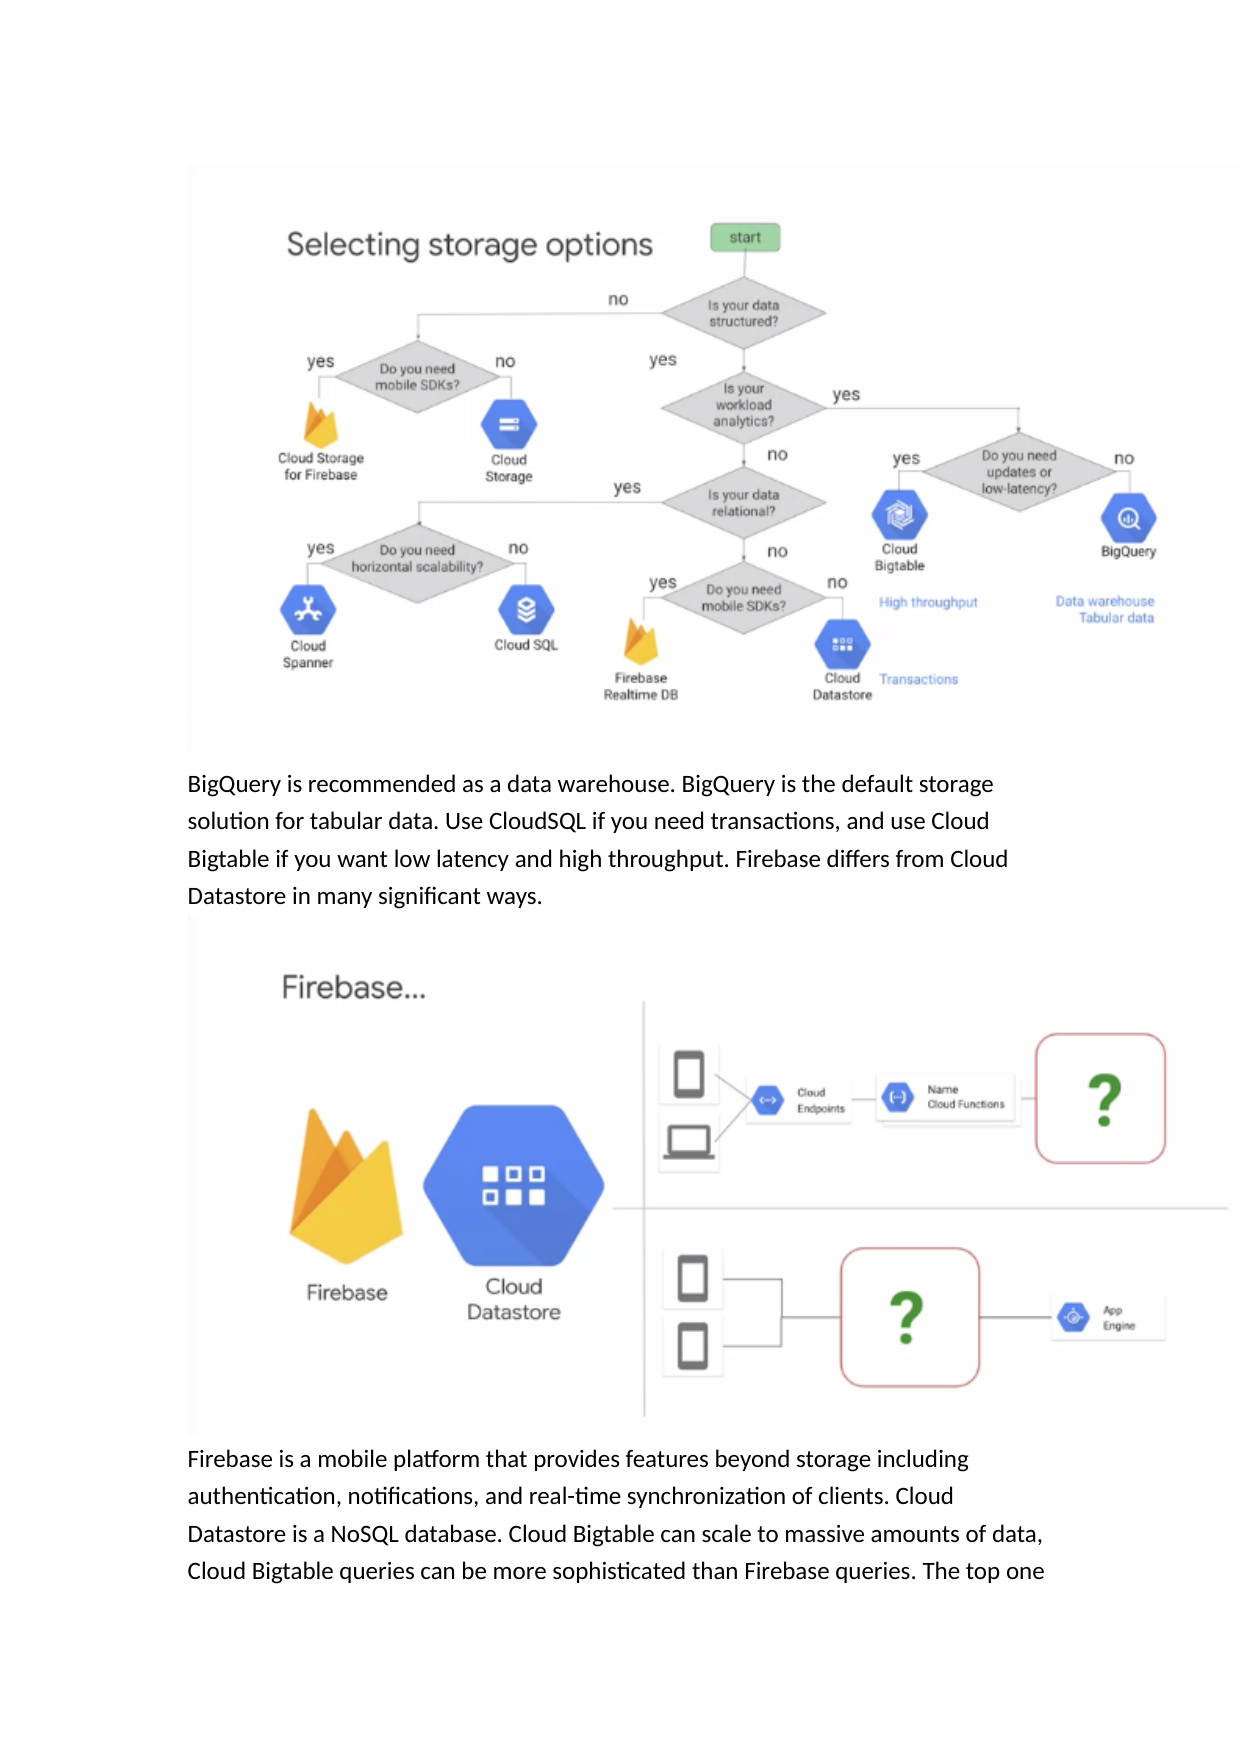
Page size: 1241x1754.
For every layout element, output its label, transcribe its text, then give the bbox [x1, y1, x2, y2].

picture [187, 164, 1241, 752]
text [187, 1439, 1053, 1589]
text BigQuery is recommended as a data warehouse. BigQuery is the default storage solution for tabular data. Use CloudSQL if you need transactions, and use Cloud Bigtable if you want low latency and high throughput. Firebase differs from Cloud Datastore in many significant ways. [187, 764, 1053, 914]
picture [187, 914, 1241, 1437]
